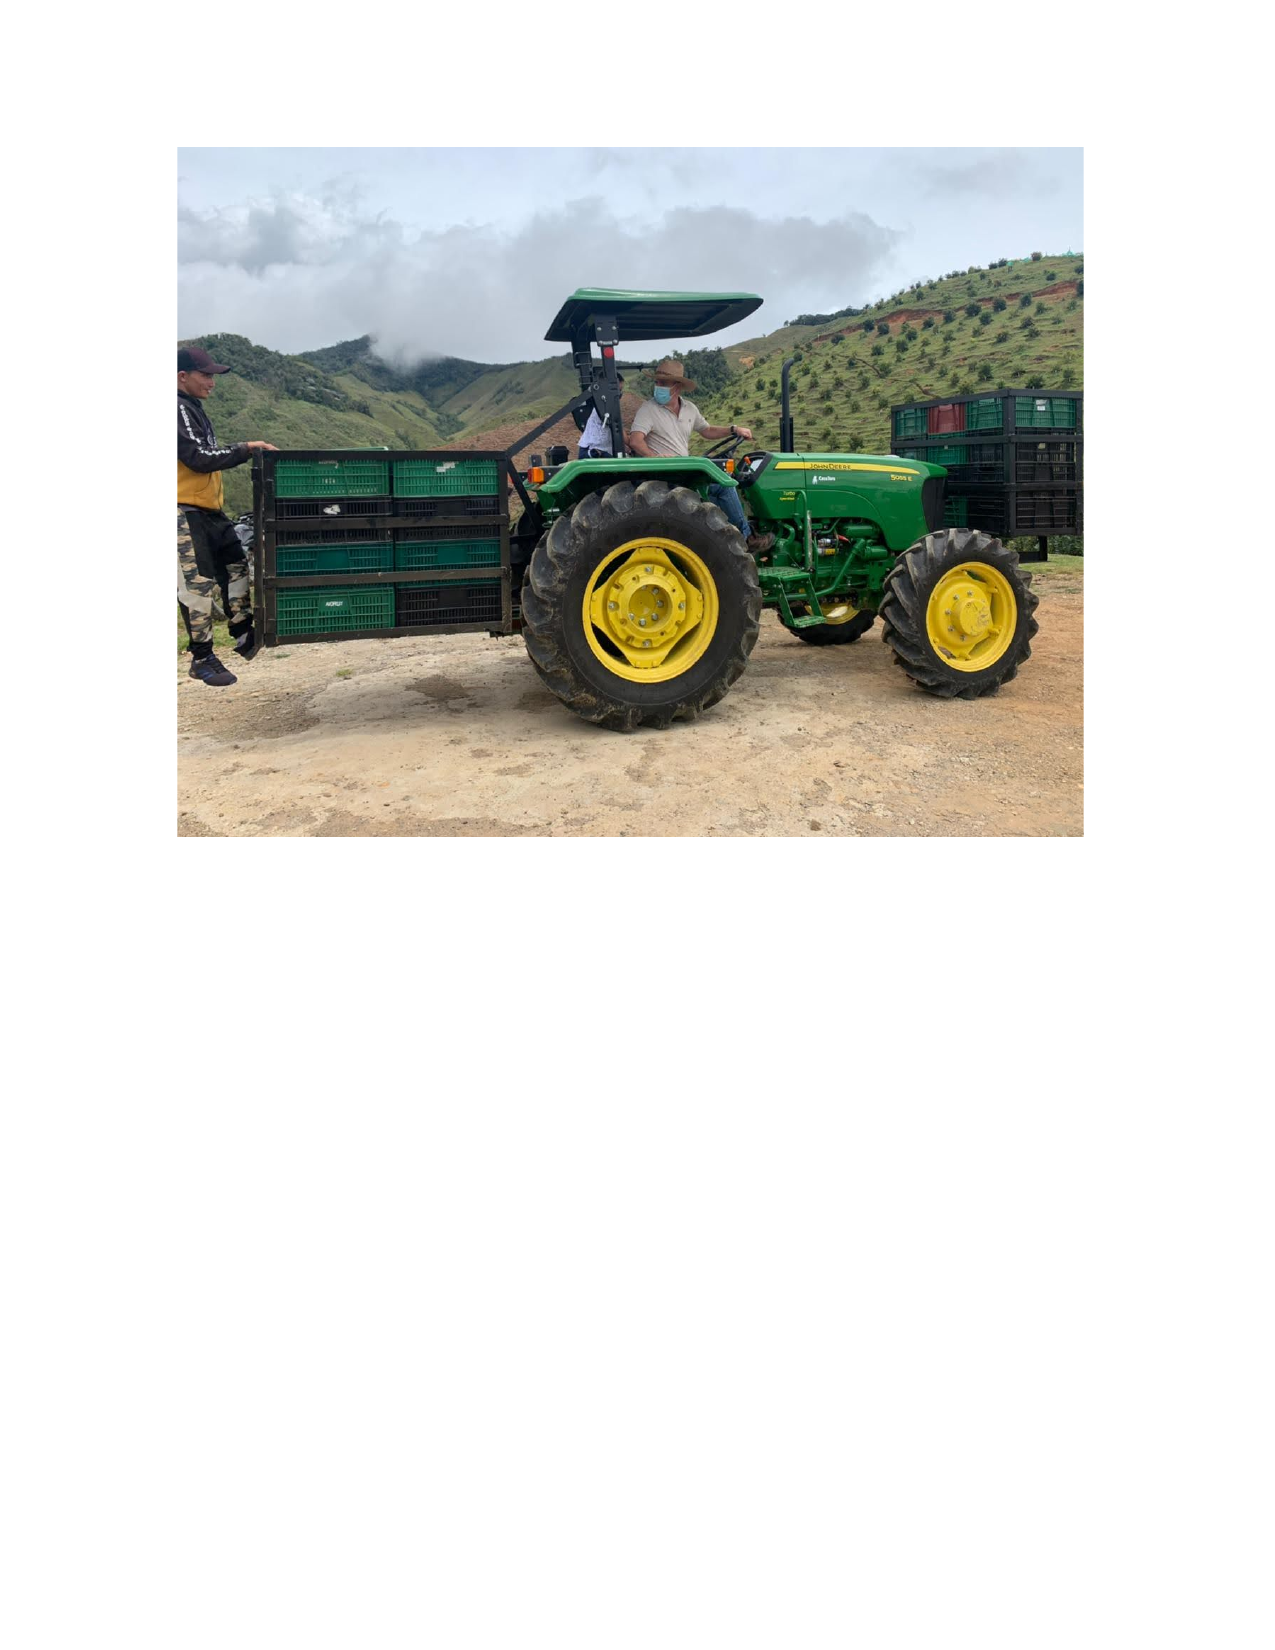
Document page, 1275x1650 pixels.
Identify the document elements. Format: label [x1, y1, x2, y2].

picture [177, 147, 1084, 837]
